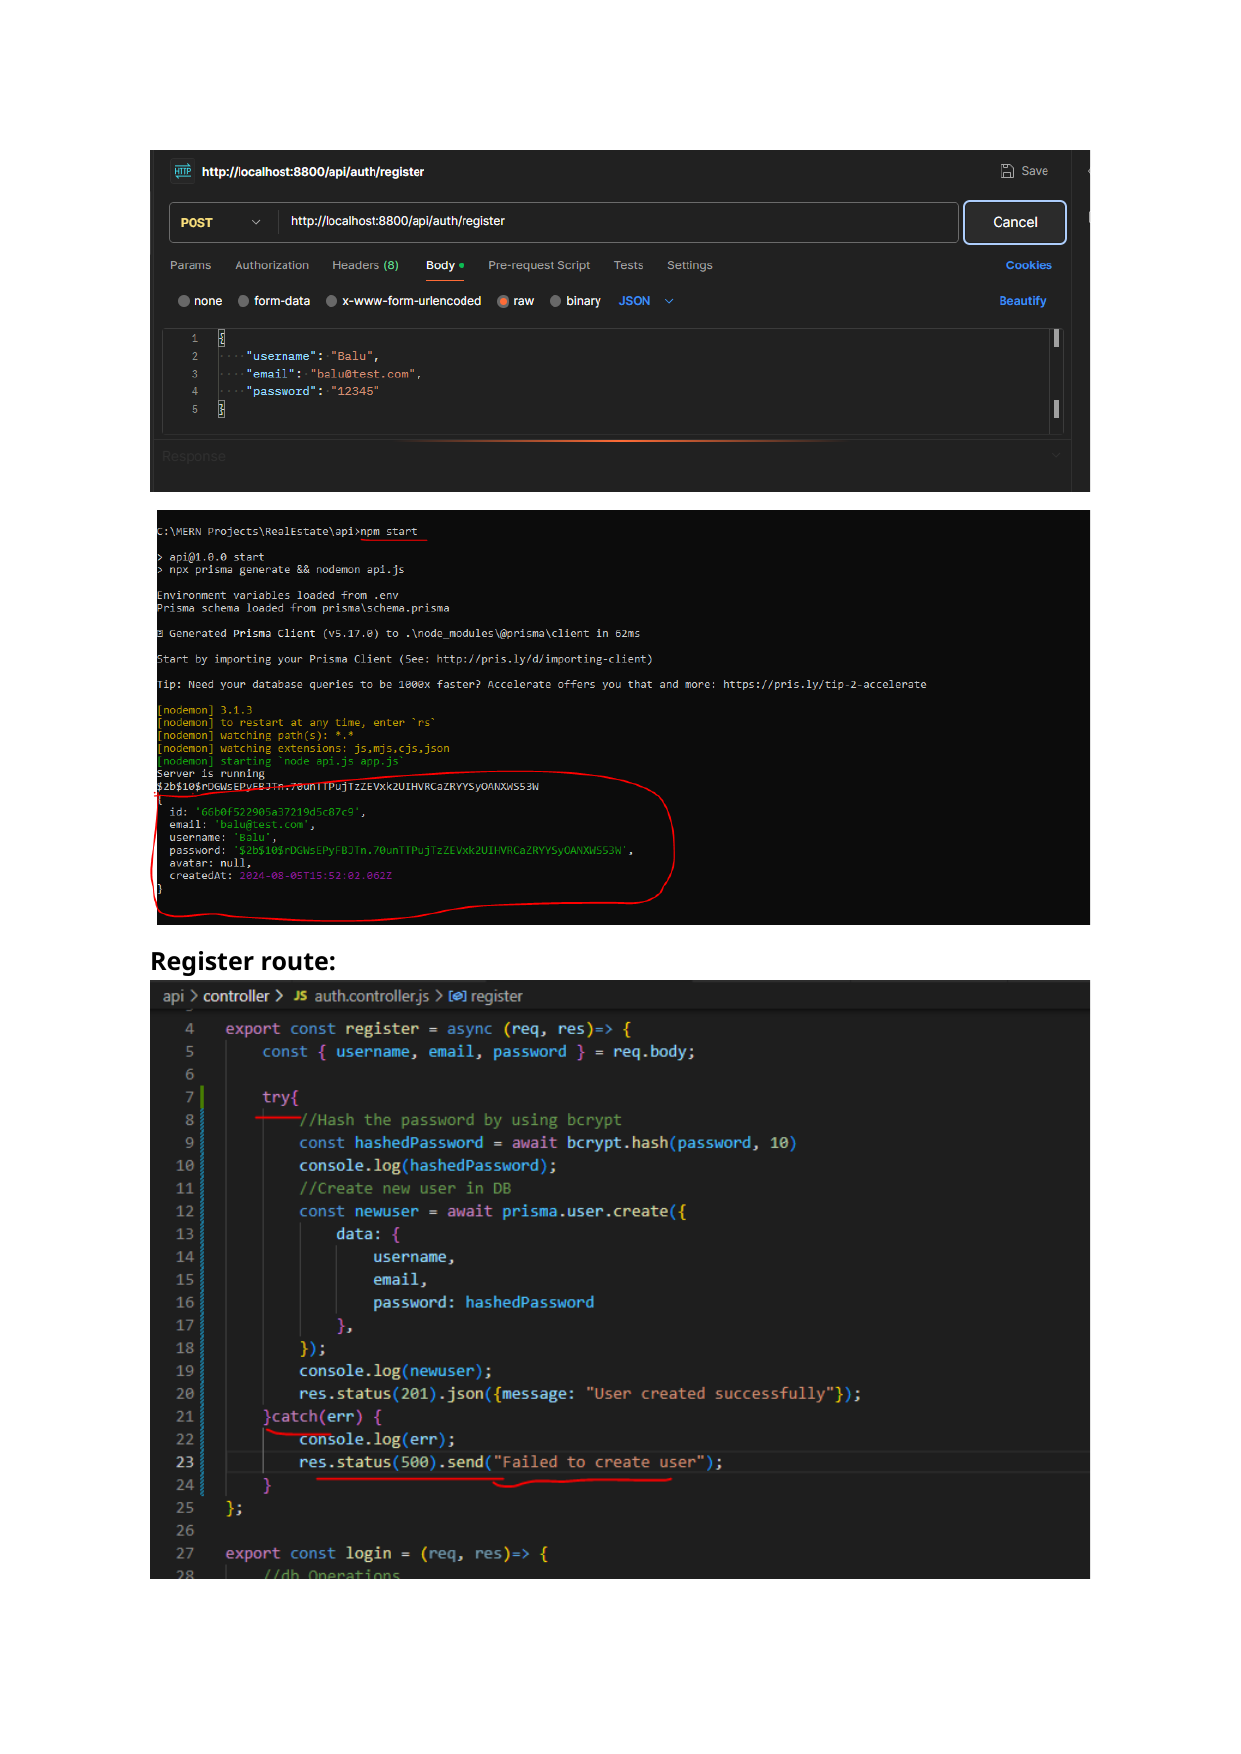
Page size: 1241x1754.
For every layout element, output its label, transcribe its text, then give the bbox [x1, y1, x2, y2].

picture [150, 150, 1091, 492]
picture [150, 980, 1091, 1579]
picture [150, 510, 1091, 925]
subtitle Register route: [150, 944, 1090, 978]
